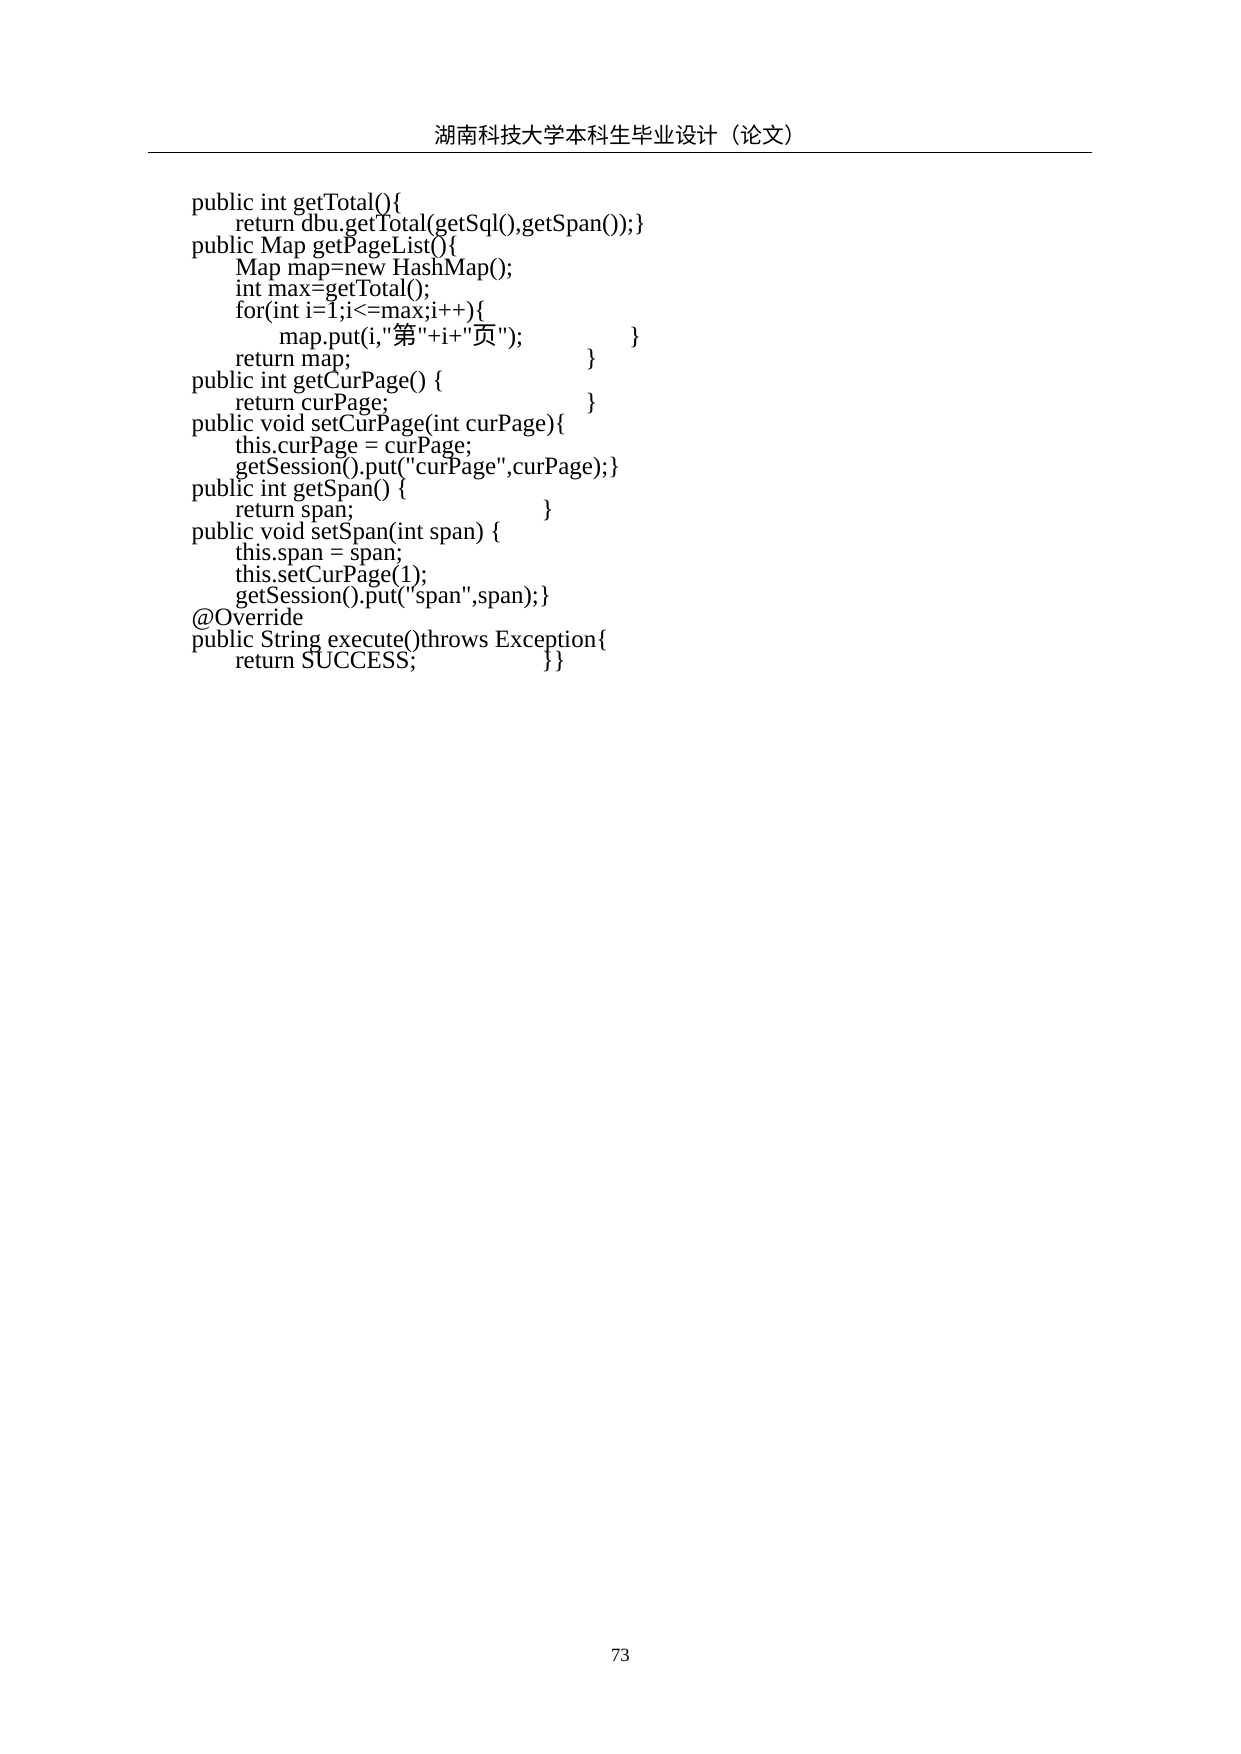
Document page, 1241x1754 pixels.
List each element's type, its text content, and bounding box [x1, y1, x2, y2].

text this.span = span; [148, 544, 1092, 565]
text @Override [148, 608, 1092, 630]
text getSession().put("span",span);} [148, 587, 1092, 608]
text return dbu.getTotal(getSql(),getSpan());} [148, 214, 1092, 236]
text public void setCurPage(int curPage){ [148, 414, 1092, 436]
text return curPage; } [148, 393, 1092, 414]
text public int getTotal(){ [148, 193, 1092, 214]
text return SUCCESS; }} [148, 651, 1092, 673]
text this.setCurPage(1); [148, 565, 1092, 587]
text getSession().put("curPage",curPage);} [148, 457, 1092, 479]
text public int getSpan() { [148, 479, 1092, 501]
text return span; } [148, 501, 1092, 522]
text public void setSpan(int span) { [148, 522, 1092, 544]
text map.put(i,"第"+i+"页"); } [148, 322, 1092, 349]
text public int getCurPage() { [148, 371, 1092, 393]
text int max=getTotal(); [148, 279, 1092, 301]
text public Map getPageList(){ [148, 236, 1092, 258]
text this.curPage = curPage; [148, 436, 1092, 457]
text return map; } [148, 349, 1092, 371]
text for(int i=1;i<=max;i++){ [148, 301, 1092, 322]
text Map map=new HashMap(); [148, 258, 1092, 279]
text public String execute()throws Exception{ [148, 630, 1092, 651]
